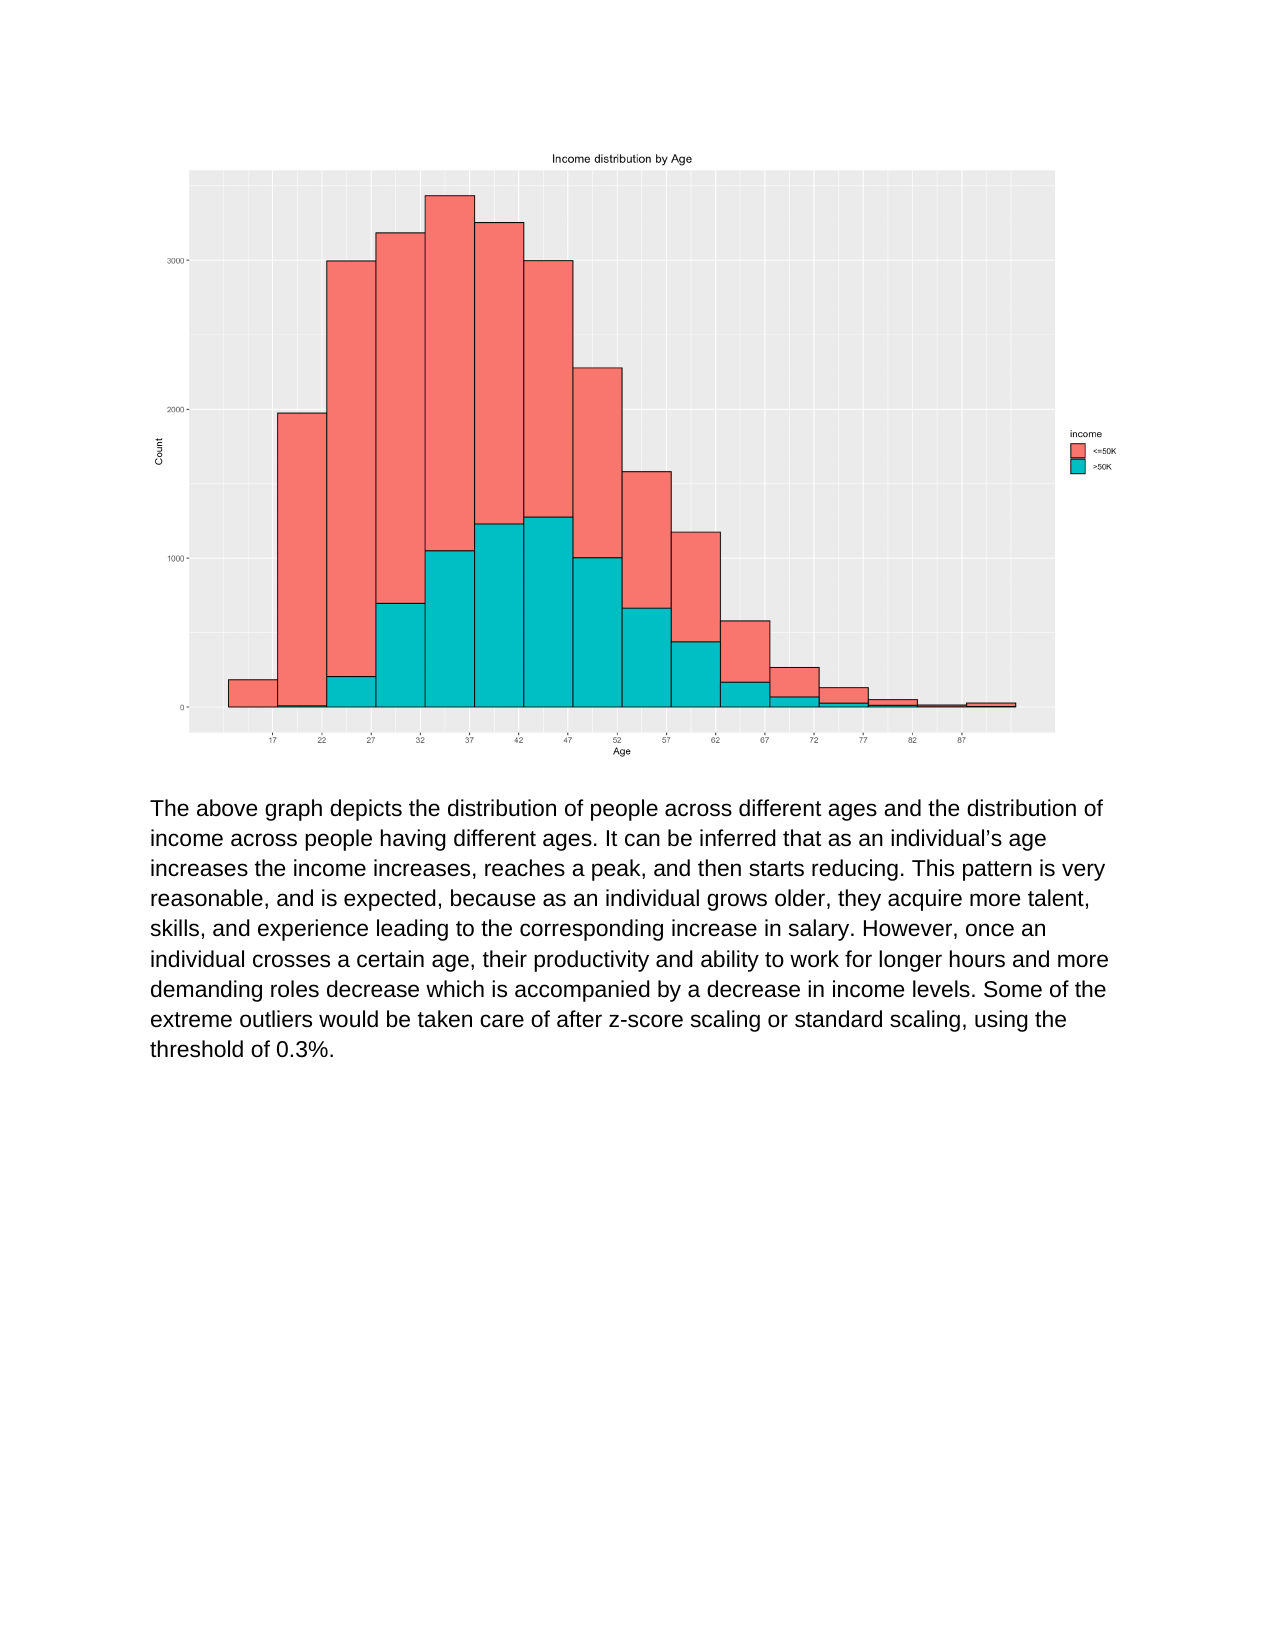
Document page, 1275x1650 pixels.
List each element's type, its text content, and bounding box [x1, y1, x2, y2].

text The above graph depicts the distribution of people across different ages and the distribution of income across people having different ages. It can be inferred that as an individual’s age increases the income increases, reaches a peak, and then starts reducing. This pattern is very reasonable, and is expected, because as an individual grows older, they acquire more talent, skills, and experience leading to the corresponding increase in salary. However, once an individual crosses a certain age, their productivity and ability to work for longer hours and more demanding roles decrease which is accompanied by a decrease in income levels. Some of the extreme outliers would be taken care of after z-score scaling or standard scaling, using the threshold of 0.3%. [150, 794, 1125, 1062]
picture [150, 150, 1125, 761]
